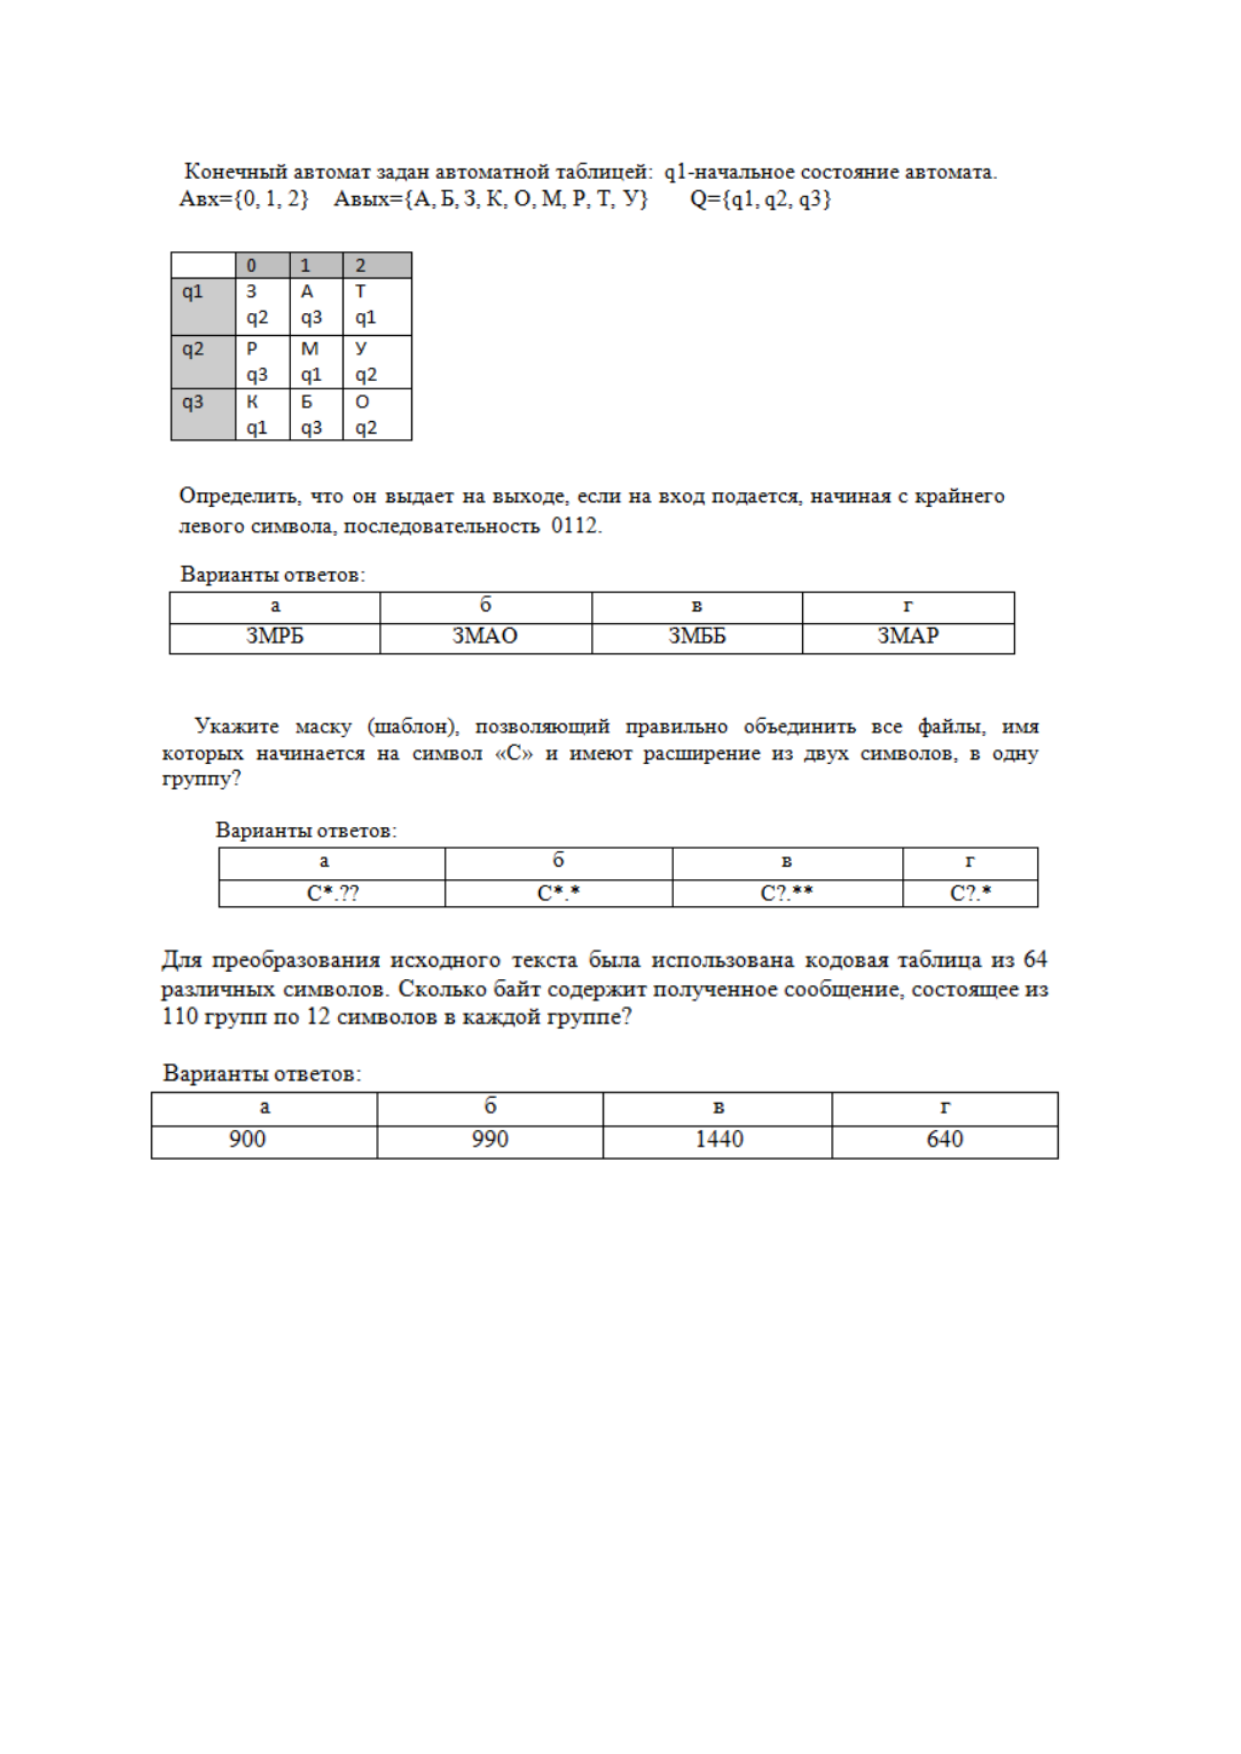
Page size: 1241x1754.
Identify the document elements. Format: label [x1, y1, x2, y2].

picture [150, 942, 1091, 1182]
picture [150, 702, 1091, 939]
picture [150, 150, 1091, 669]
